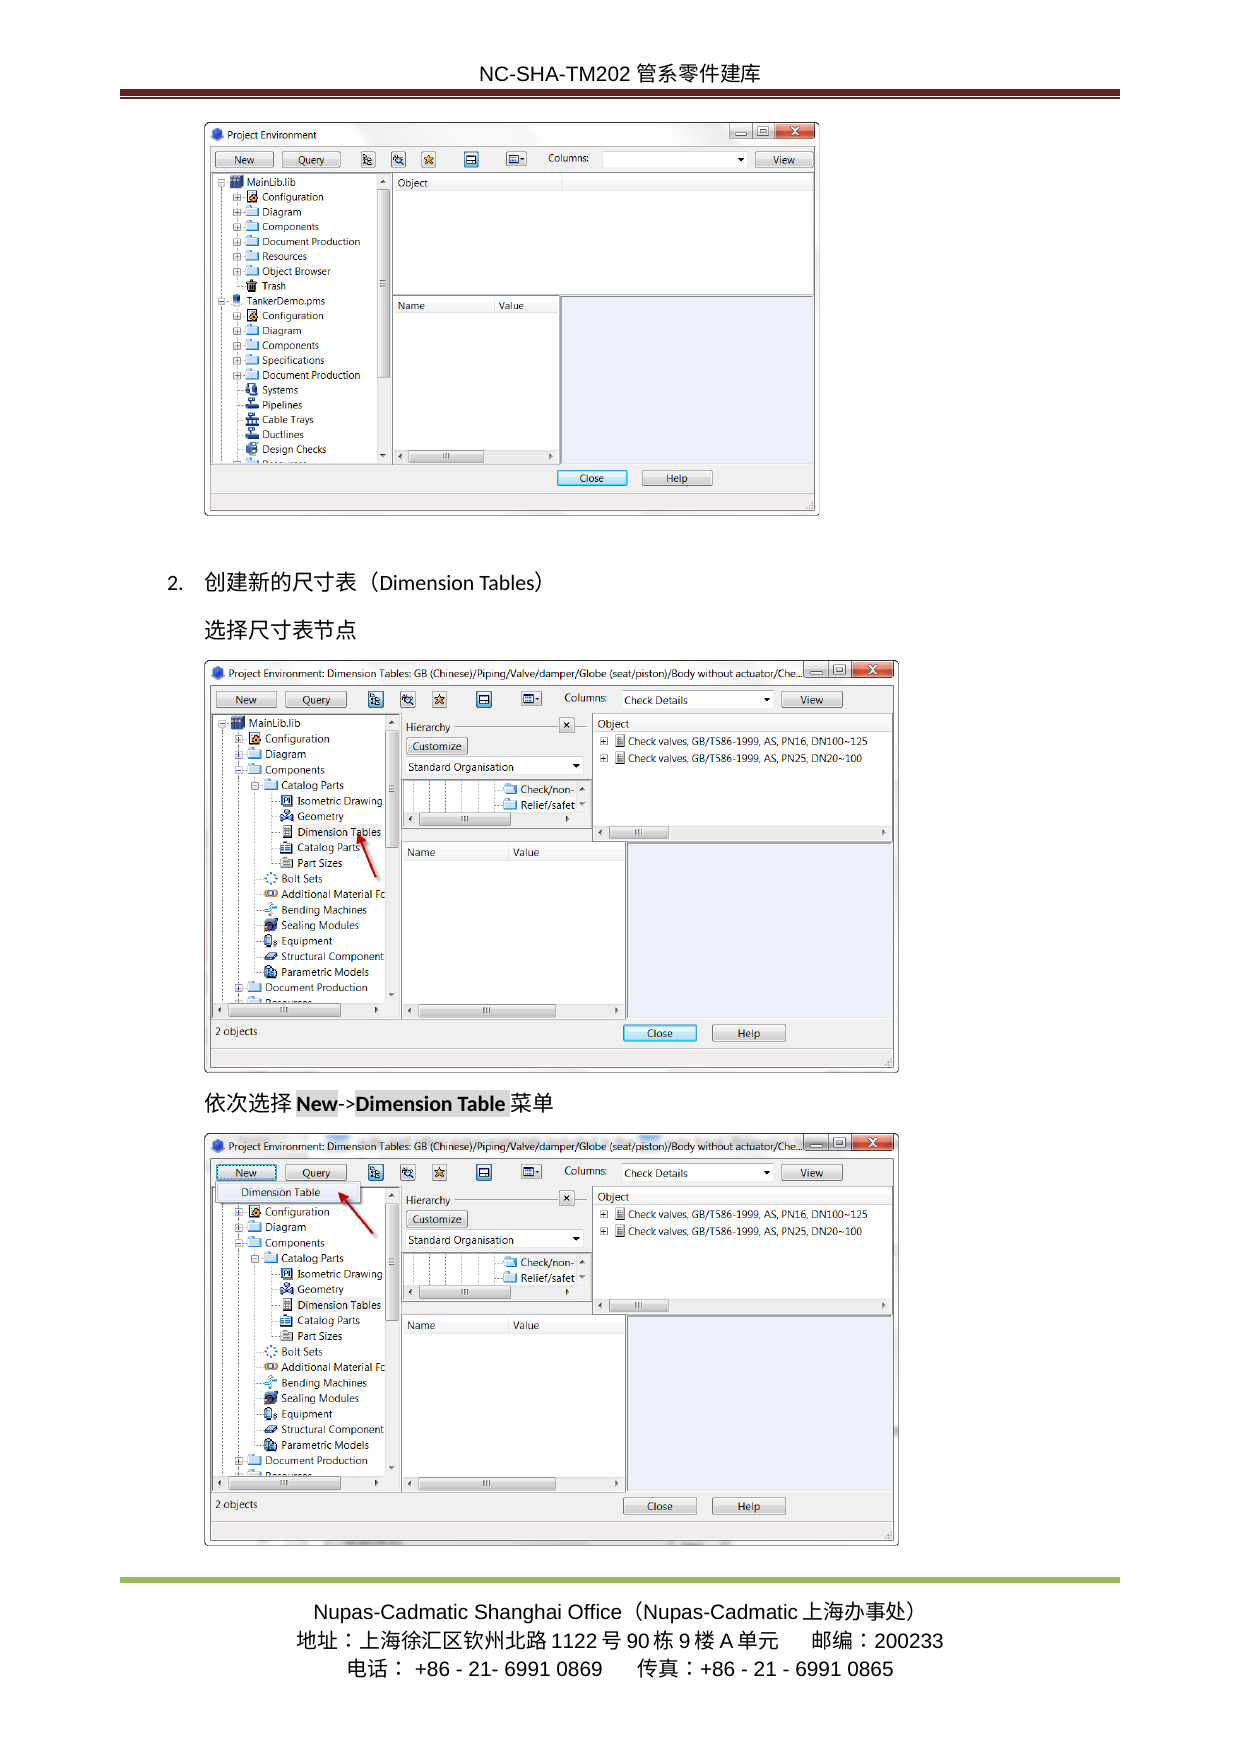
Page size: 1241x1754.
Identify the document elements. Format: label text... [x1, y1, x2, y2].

picture [204, 1133, 899, 1546]
list 创建新的尺寸表（Dimension Tables） [167, 565, 1120, 597]
list 选择尺寸表节点 [204, 613, 1120, 644]
list 依次选择New->Dimension Table菜单 [204, 1086, 1120, 1117]
picture [204, 660, 899, 1073]
picture [204, 122, 820, 516]
